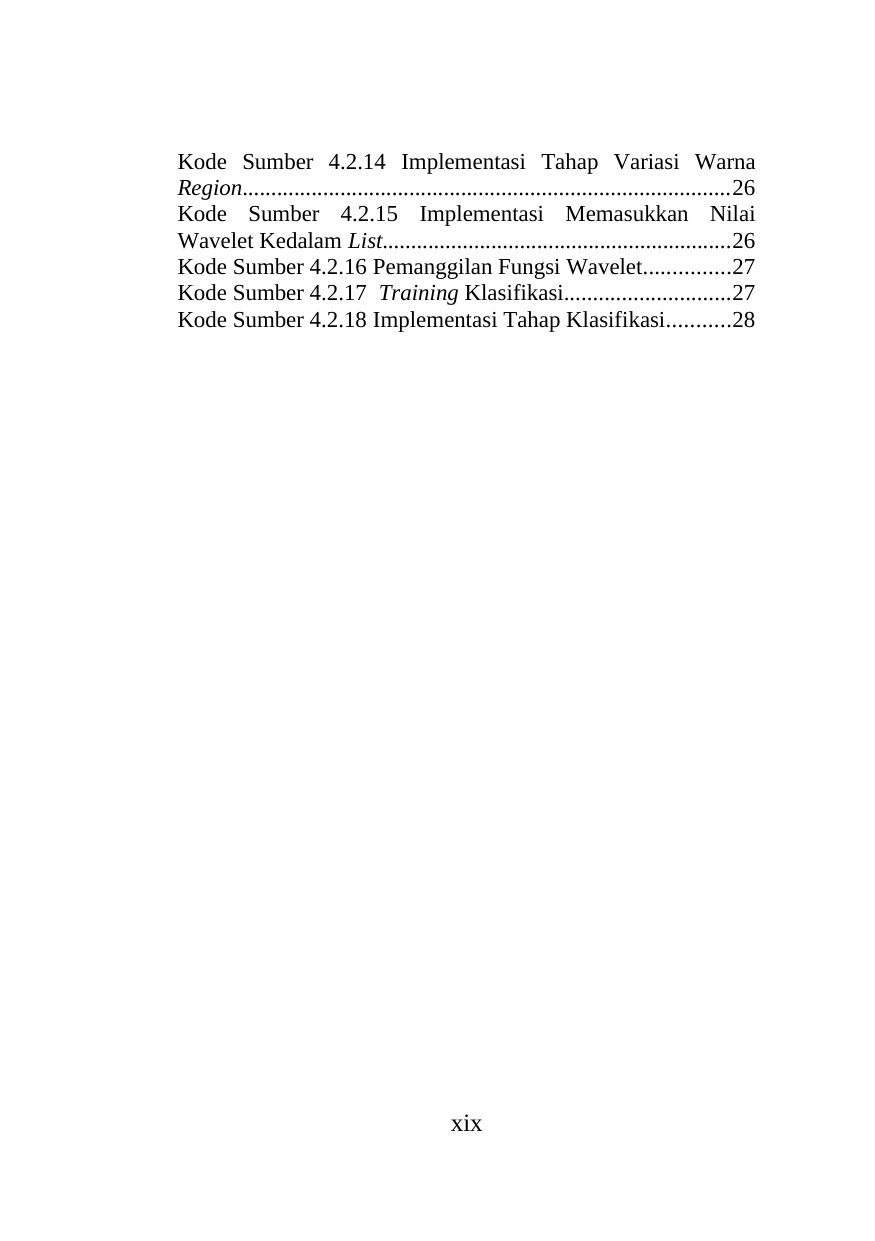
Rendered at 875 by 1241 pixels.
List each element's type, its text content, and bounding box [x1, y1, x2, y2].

text Kode Sumber 4.2.14 Implementasi Tahap Variasi Warna Region 26 [177, 148, 756, 200]
text Kode Sumber 4.2.17 Training Klasifikasi 27 [177, 279, 756, 306]
text Kode Sumber 4.2.18 Implementasi Tahap Klasifikasi 28 [177, 306, 756, 332]
text Kode Sumber 4.2.15 Implementasi Memasukkan Nilai Wavelet Kedalam List 26 [177, 200, 756, 253]
text Kode Sumber 4.2.16 Pemanggilan Fungsi Wavelet 27 [177, 253, 756, 279]
